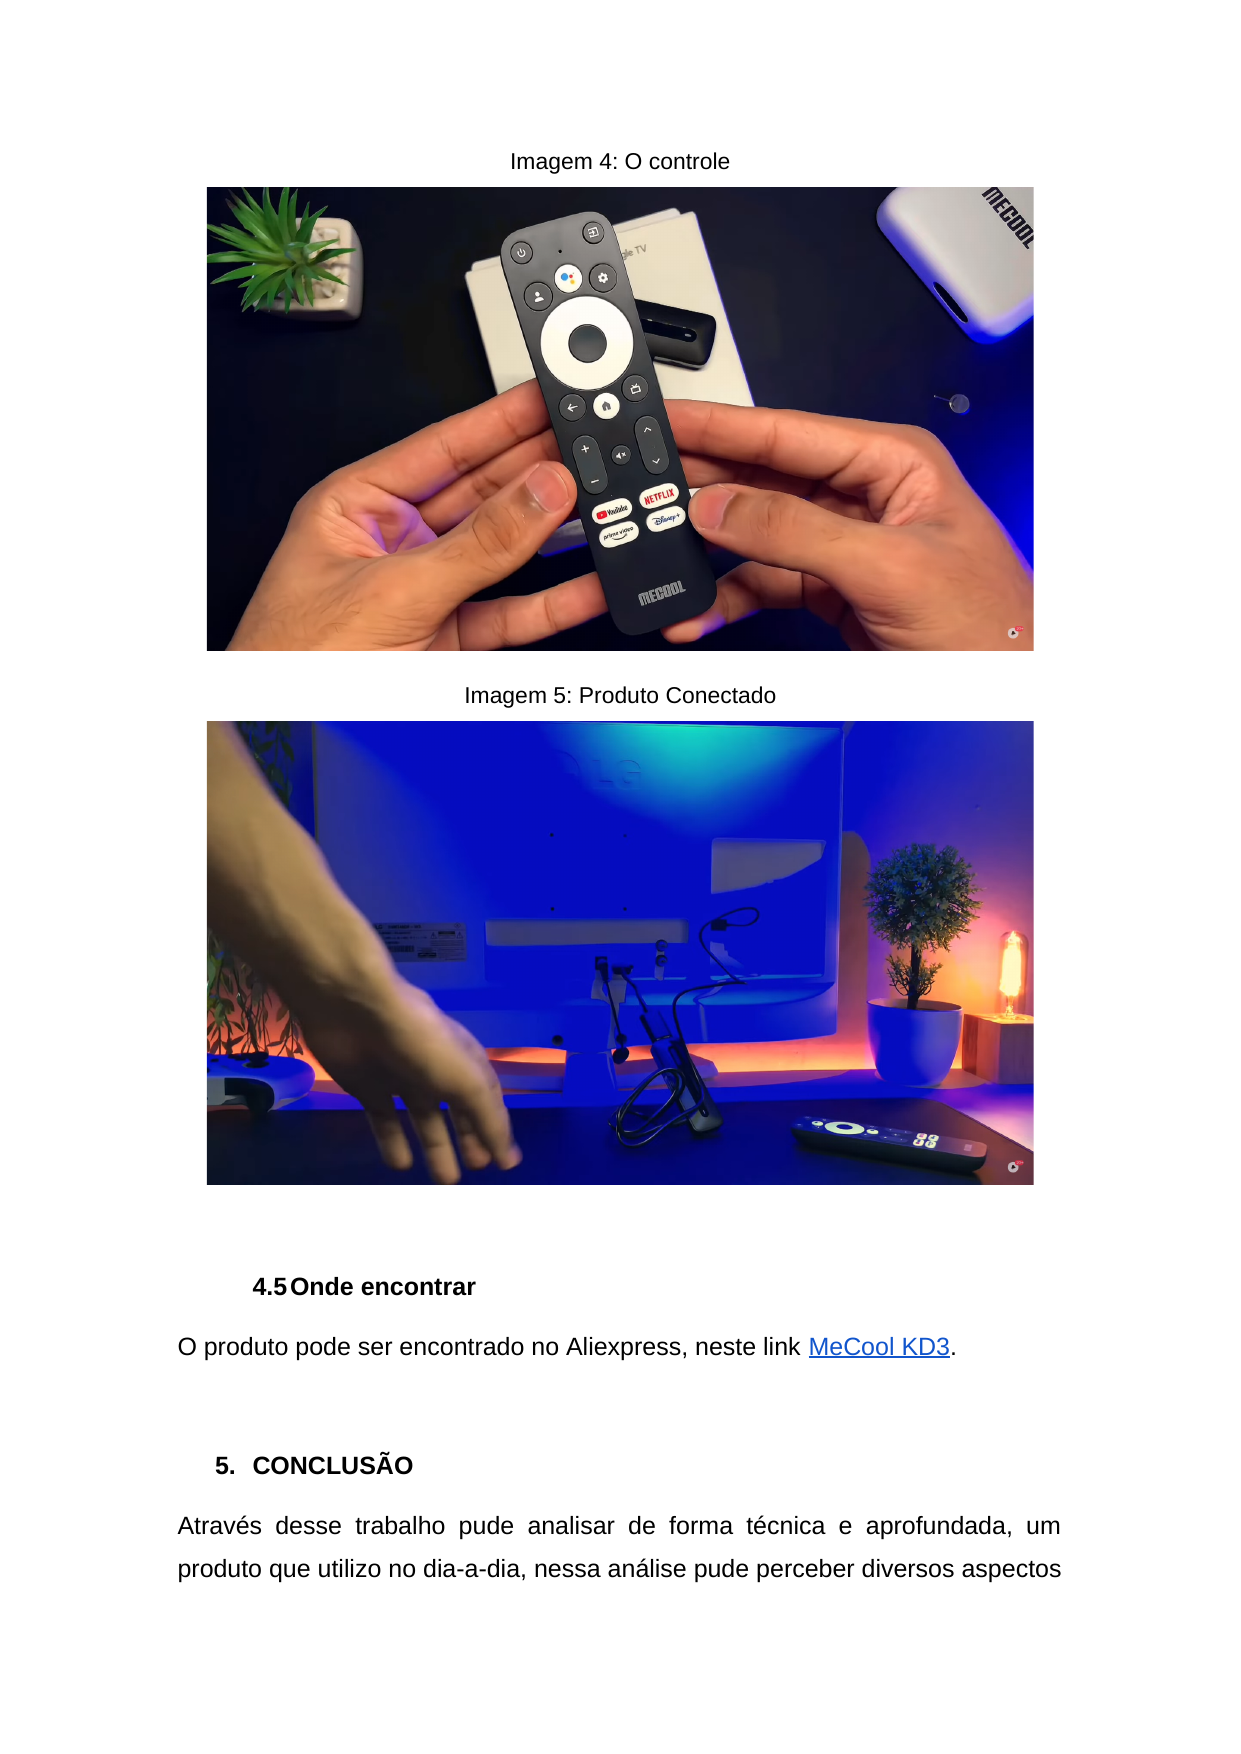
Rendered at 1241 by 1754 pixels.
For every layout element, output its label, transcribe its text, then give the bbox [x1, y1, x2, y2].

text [177, 1511, 1063, 1583]
subtitle CONCLUSÃO [215, 1451, 1063, 1480]
text O produto pode ser encontrado no Aliexpress, neste link MeCool KD3. [177, 1331, 1063, 1360]
subtitle Onde encontrar [252, 1272, 1063, 1300]
picture [206, 721, 1034, 1185]
picture [206, 187, 1034, 651]
